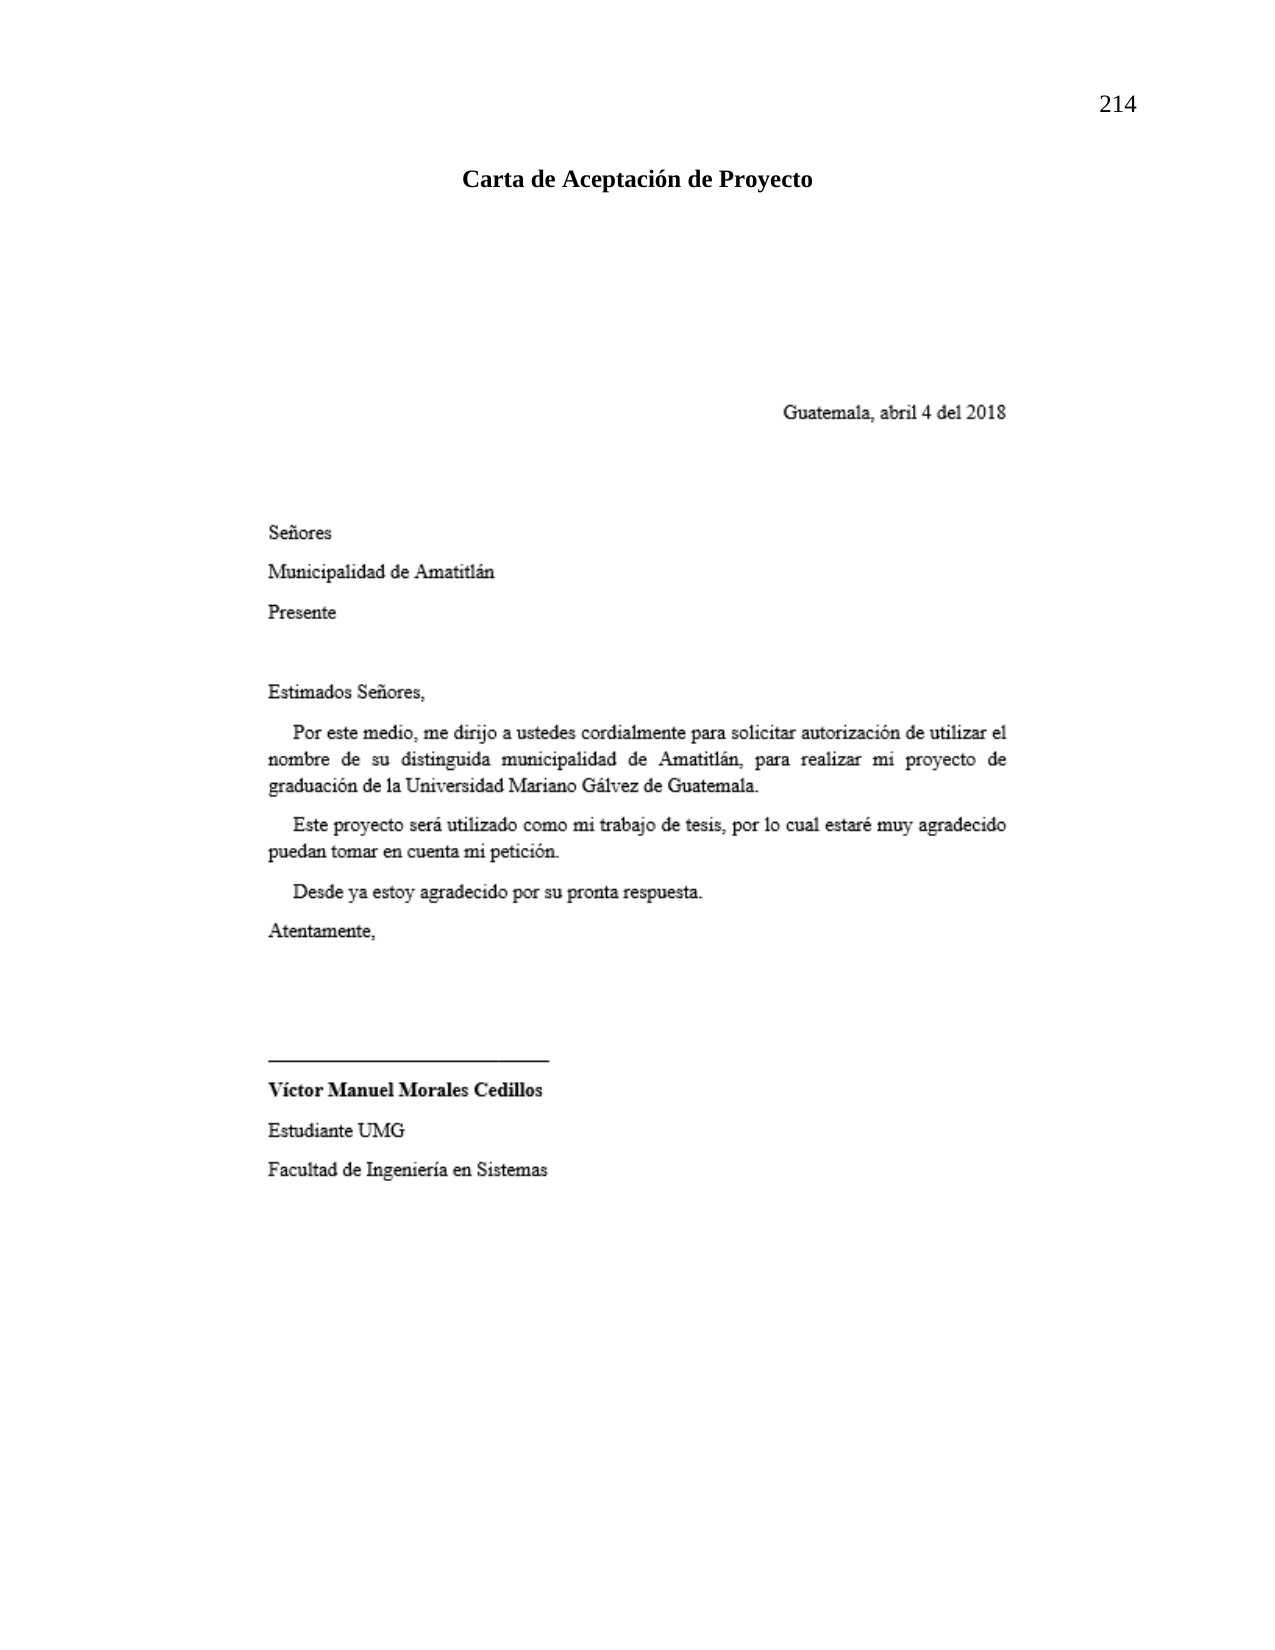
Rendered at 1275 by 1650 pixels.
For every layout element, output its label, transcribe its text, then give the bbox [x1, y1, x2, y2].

picture [150, 221, 1125, 1462]
title Carta de Aceptación de Proyecto [150, 164, 1125, 193]
